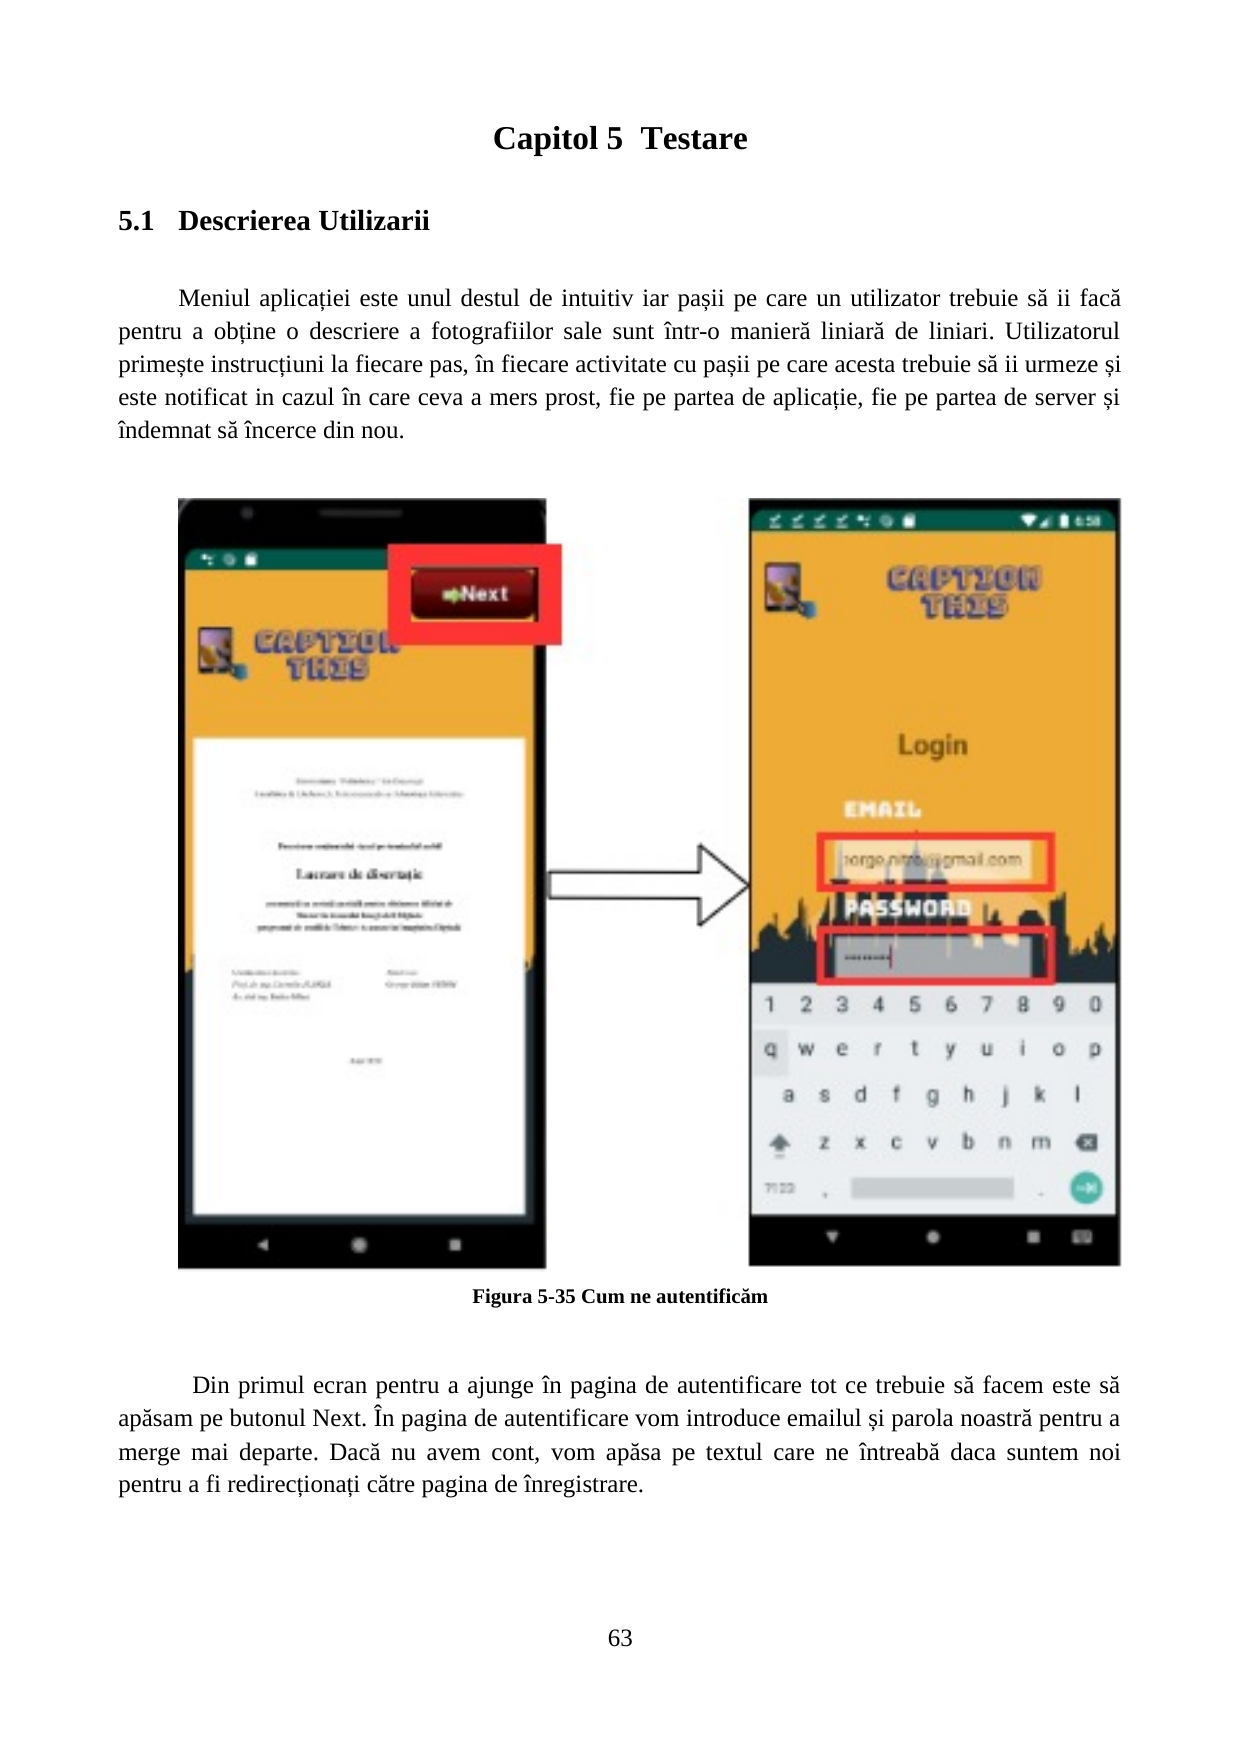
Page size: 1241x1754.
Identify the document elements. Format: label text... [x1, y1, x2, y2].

subtitle Descrierea Utilizarii [118, 203, 1122, 237]
subtitle Testare [118, 118, 1122, 156]
text Meniul aplicației este unul destul de intuitiv iar pașii pe care un utilizator trebuie să ii facă pentru a obține o descriere a fotografiilor sale sunt într-o manieră liniară de liniari. Utilizatorul primește instrucțiuni la fiecare pas, în fiecare activitate cu pașii pe care acesta trebuie să ii urmeze și este notificat in cazul în care ceva a mers prost, fie pe partea de aplicație, fie pe partea de server și îndemnat să încerce din nou. [118, 283, 1122, 444]
text Din primul ecran pentru a ajunge în pagina de autentificare tot ce trebuie să facem este să apăsam pe butonul Next. În pagina de autentificare vom introduce emailul și parola noastră pentru a merge mai departe. Dacă nu avem cont, vom apăsa pe textul care ne întreabă daca suntem noi pentru a fi redirecționați către pagina de înregistrare. [118, 1371, 1122, 1498]
picture [178, 498, 1123, 1272]
